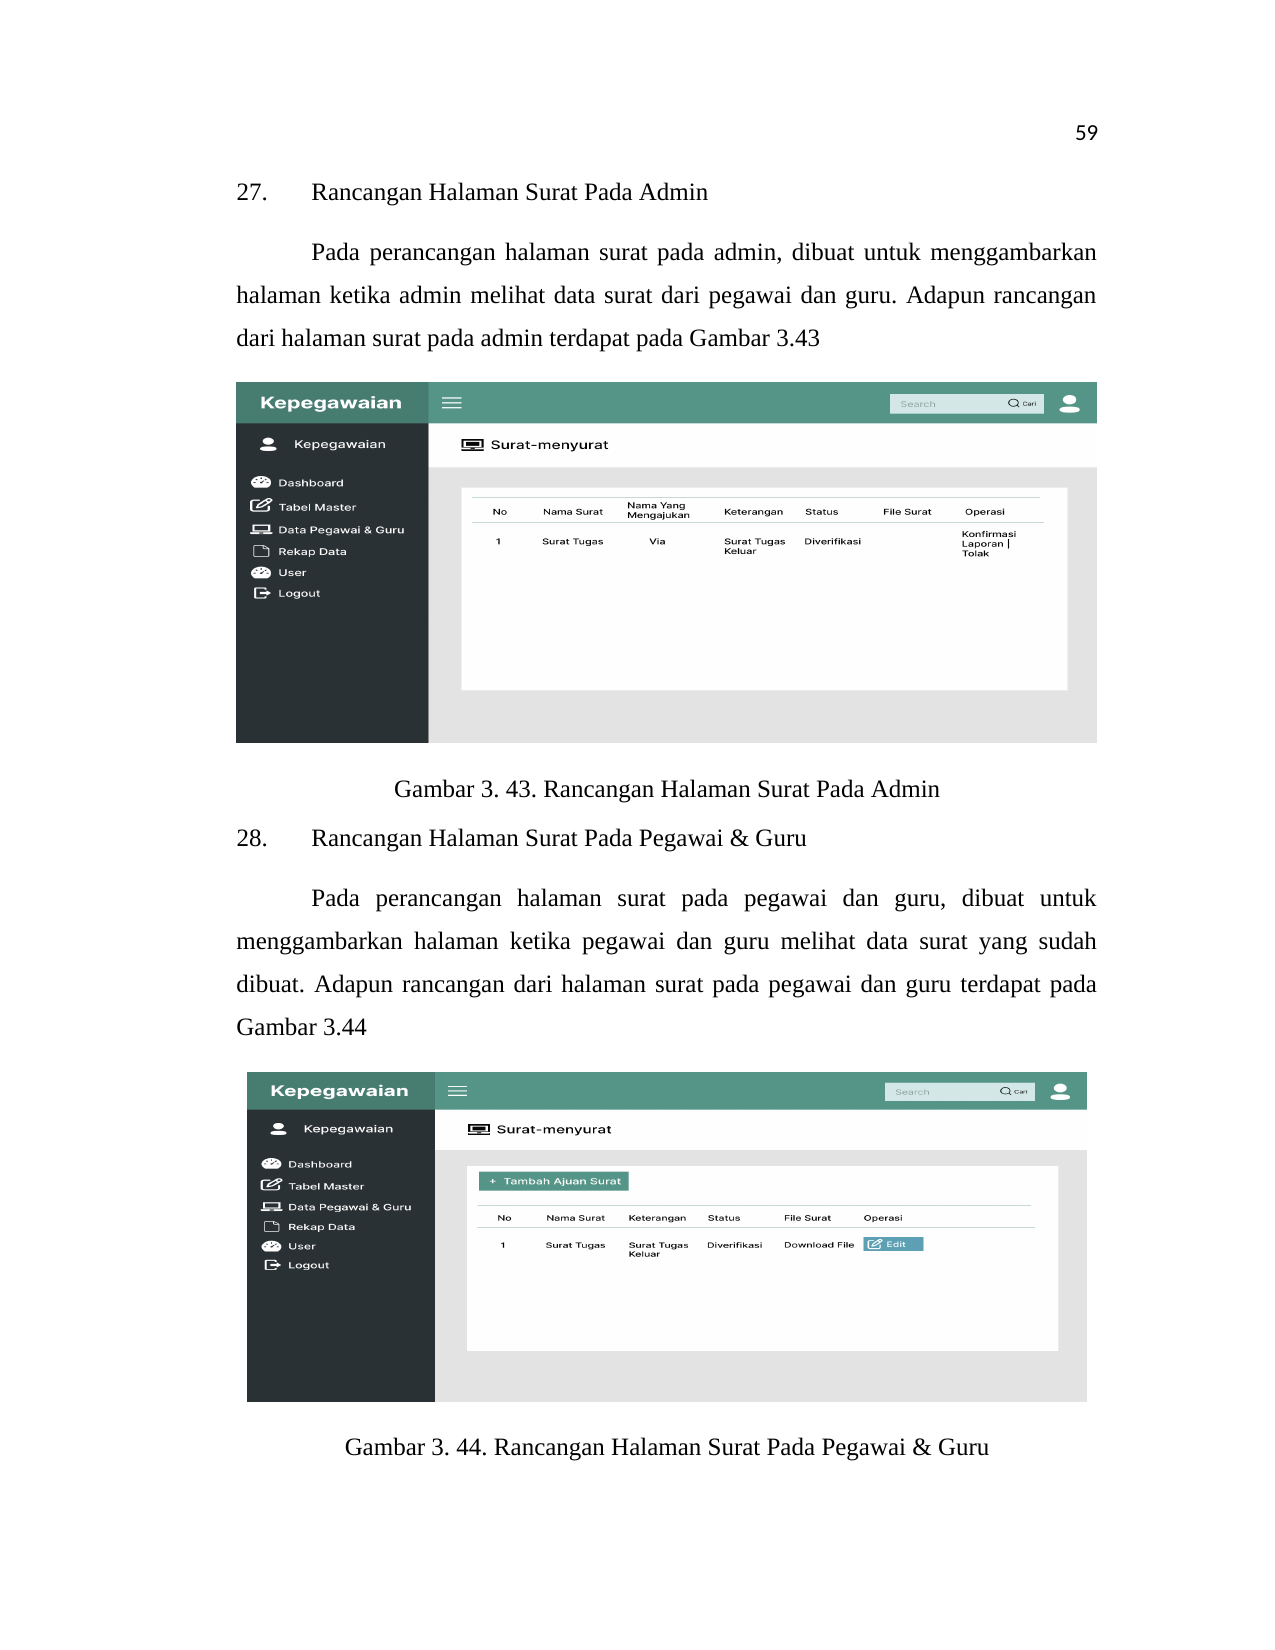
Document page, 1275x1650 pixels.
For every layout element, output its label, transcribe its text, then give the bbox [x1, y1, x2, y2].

text Pada perancangan halaman surat pada admin, dibuat untuk menggambarkan halaman ketika admin melihat data surat dari pegawai dan guru. Adapun rancangan dari halaman surat pada admin terdapat pada Gambar 3.43 [236, 237, 1098, 352]
text Pada perancangan halaman surat pada pegawai dan guru, dibuat untuk menggambarkan halaman ketika pegawai dan guru melihat data surat yang sudah dibuat. Adapun rancangan dari halaman surat pada pegawai dan guru terdapat pada Gambar 3.44 [236, 883, 1098, 1041]
picture [236, 382, 1097, 743]
text Gambar 3. 44. Rancangan Halaman Surat Pada Pegawai & Guru [236, 1432, 1098, 1461]
list Rancangan Halaman Surat Pada Pegawai & Guru [236, 823, 1098, 852]
text Gambar 3. 43. Rancangan Halaman Surat Pada Admin [236, 774, 1098, 802]
picture [247, 1072, 1087, 1402]
list Rancangan Halaman Surat Pada Admin [236, 177, 1098, 206]
